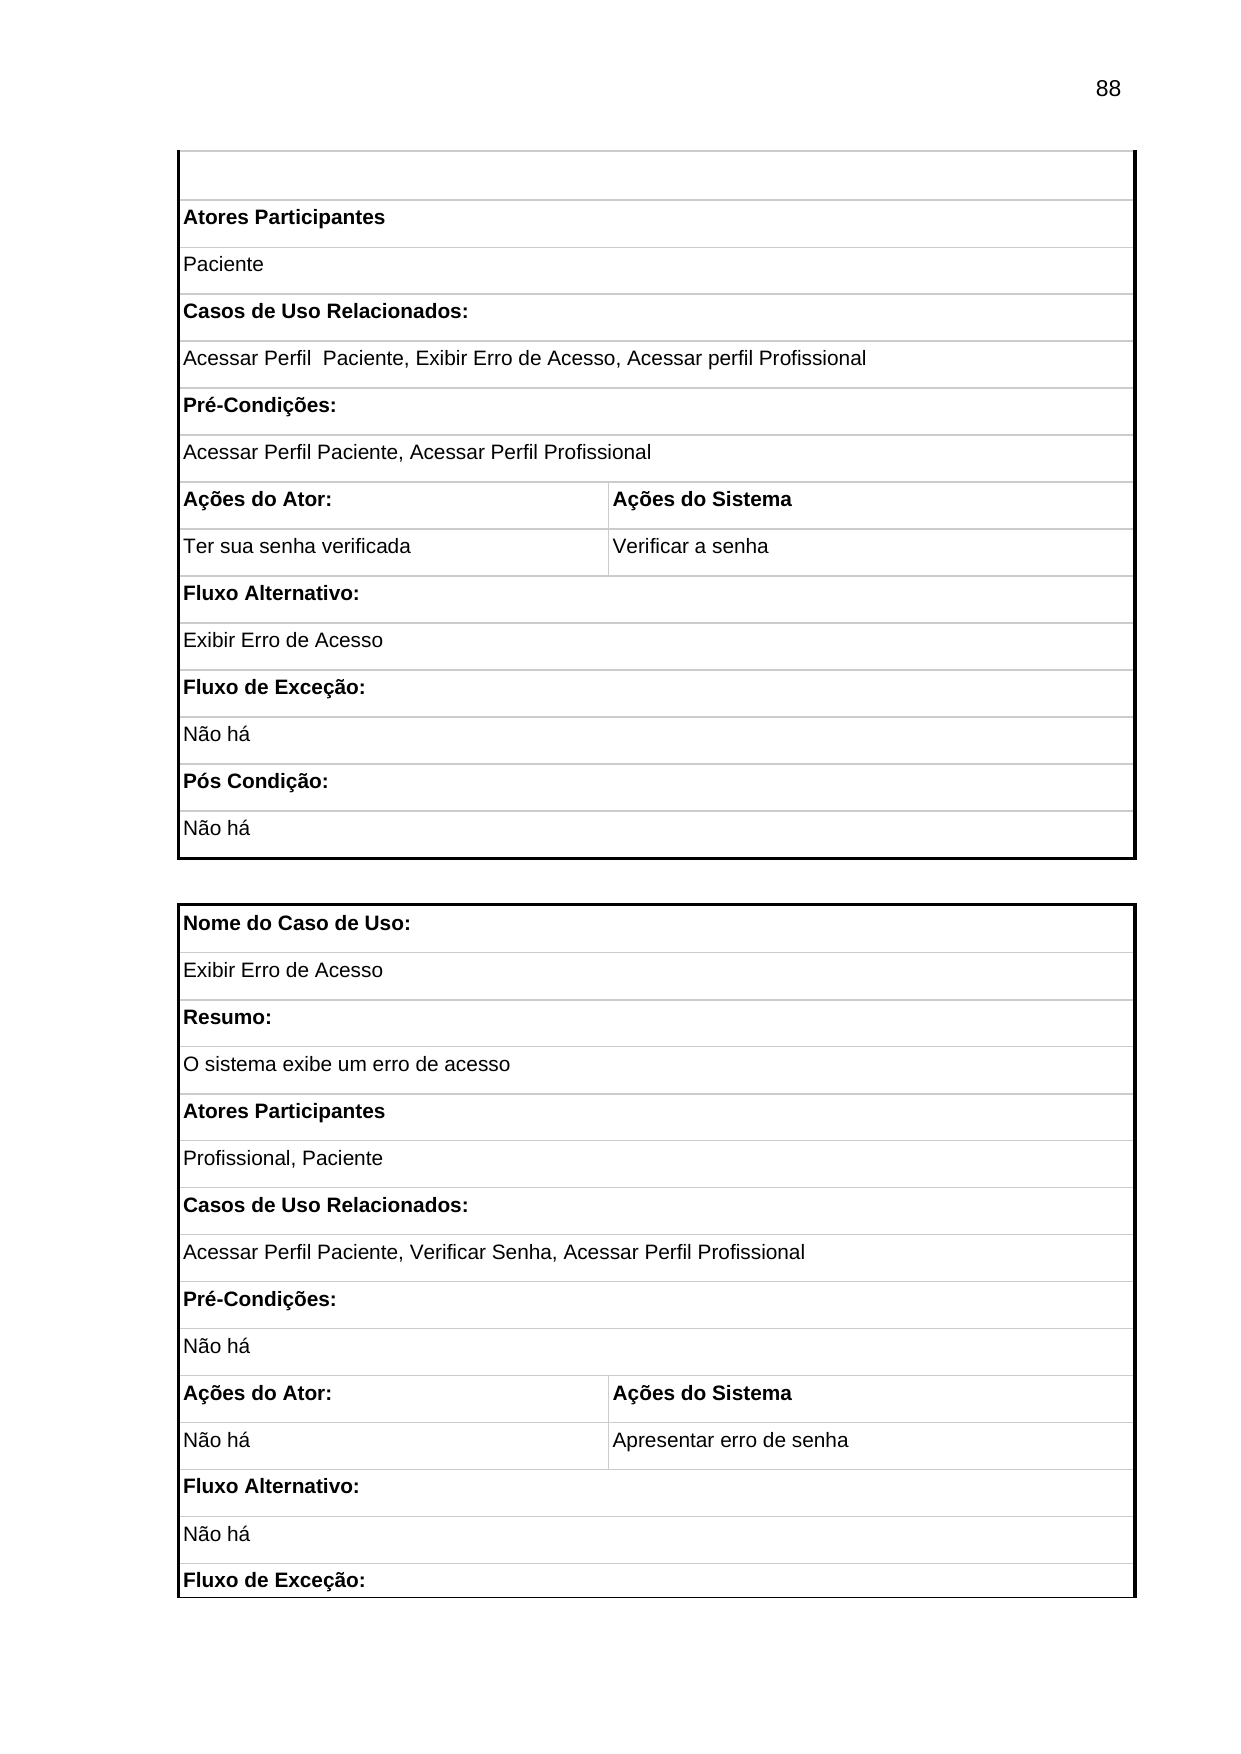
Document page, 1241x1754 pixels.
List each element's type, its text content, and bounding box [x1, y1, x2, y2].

table_cell Pós Condição: [180, 765, 1133, 810]
table_header Nome do Caso de Uso: [180, 906, 1133, 952]
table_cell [180, 152, 1133, 199]
table_cell Acessar Perfil Paciente, Acessar Perfil Profissional [180, 436, 1133, 481]
table_cell Não há [180, 812, 1133, 857]
table_cell O sistema exibe um erro de acesso [180, 1047, 1133, 1093]
table_cell Não há [180, 1329, 1133, 1375]
table_cell Não há [180, 1423, 608, 1469]
table_cell Casos de Uso Relacionados: [180, 295, 1133, 340]
table_cell Fluxo Alternativo: [180, 1470, 1133, 1516]
table_cell Fluxo de Exceção: [180, 1564, 1133, 1596]
table_cell Profissional, Paciente [180, 1141, 1133, 1187]
table_cell Pré-Condições: [180, 389, 1133, 434]
table_cell Casos de Uso Relacionados: [180, 1188, 1133, 1234]
table_cell Atores Participantes [180, 1095, 1133, 1140]
table_cell Atores Participantes [180, 201, 1133, 246]
table_cell Pré-Condições: [180, 1282, 1133, 1328]
table_cell Fluxo Alternativo: [180, 577, 1133, 622]
table_cell Fluxo de Exceção: [180, 671, 1133, 716]
table_cell Acessar Perfil Paciente, Verificar Senha, Acessar Perfil Profissional [180, 1235, 1133, 1281]
table_cell Paciente [180, 248, 1133, 293]
table_cell Apresentar erro de senha [609, 1423, 1133, 1469]
table_cell Ações do Ator: [180, 483, 608, 528]
table_cell Exibir Erro de Acesso [180, 624, 1133, 669]
table_cell Não há [180, 1517, 1133, 1563]
table_cell Acessar Perfil Paciente, Exibir Erro de Acesso, Acessar perfil Profissional [180, 342, 1133, 387]
table_cell Ações do Sistema [609, 483, 1133, 528]
table_cell Exibir Erro de Acesso [180, 953, 1133, 999]
table_cell Não há [180, 718, 1133, 763]
table_cell Resumo: [180, 1001, 1133, 1046]
table_cell Verificar a senha [609, 530, 1133, 575]
table_cell Ações do Sistema [609, 1376, 1133, 1422]
table_cell Ações do Ator: [180, 1376, 608, 1422]
table_cell Ter sua senha verificada [180, 530, 608, 575]
